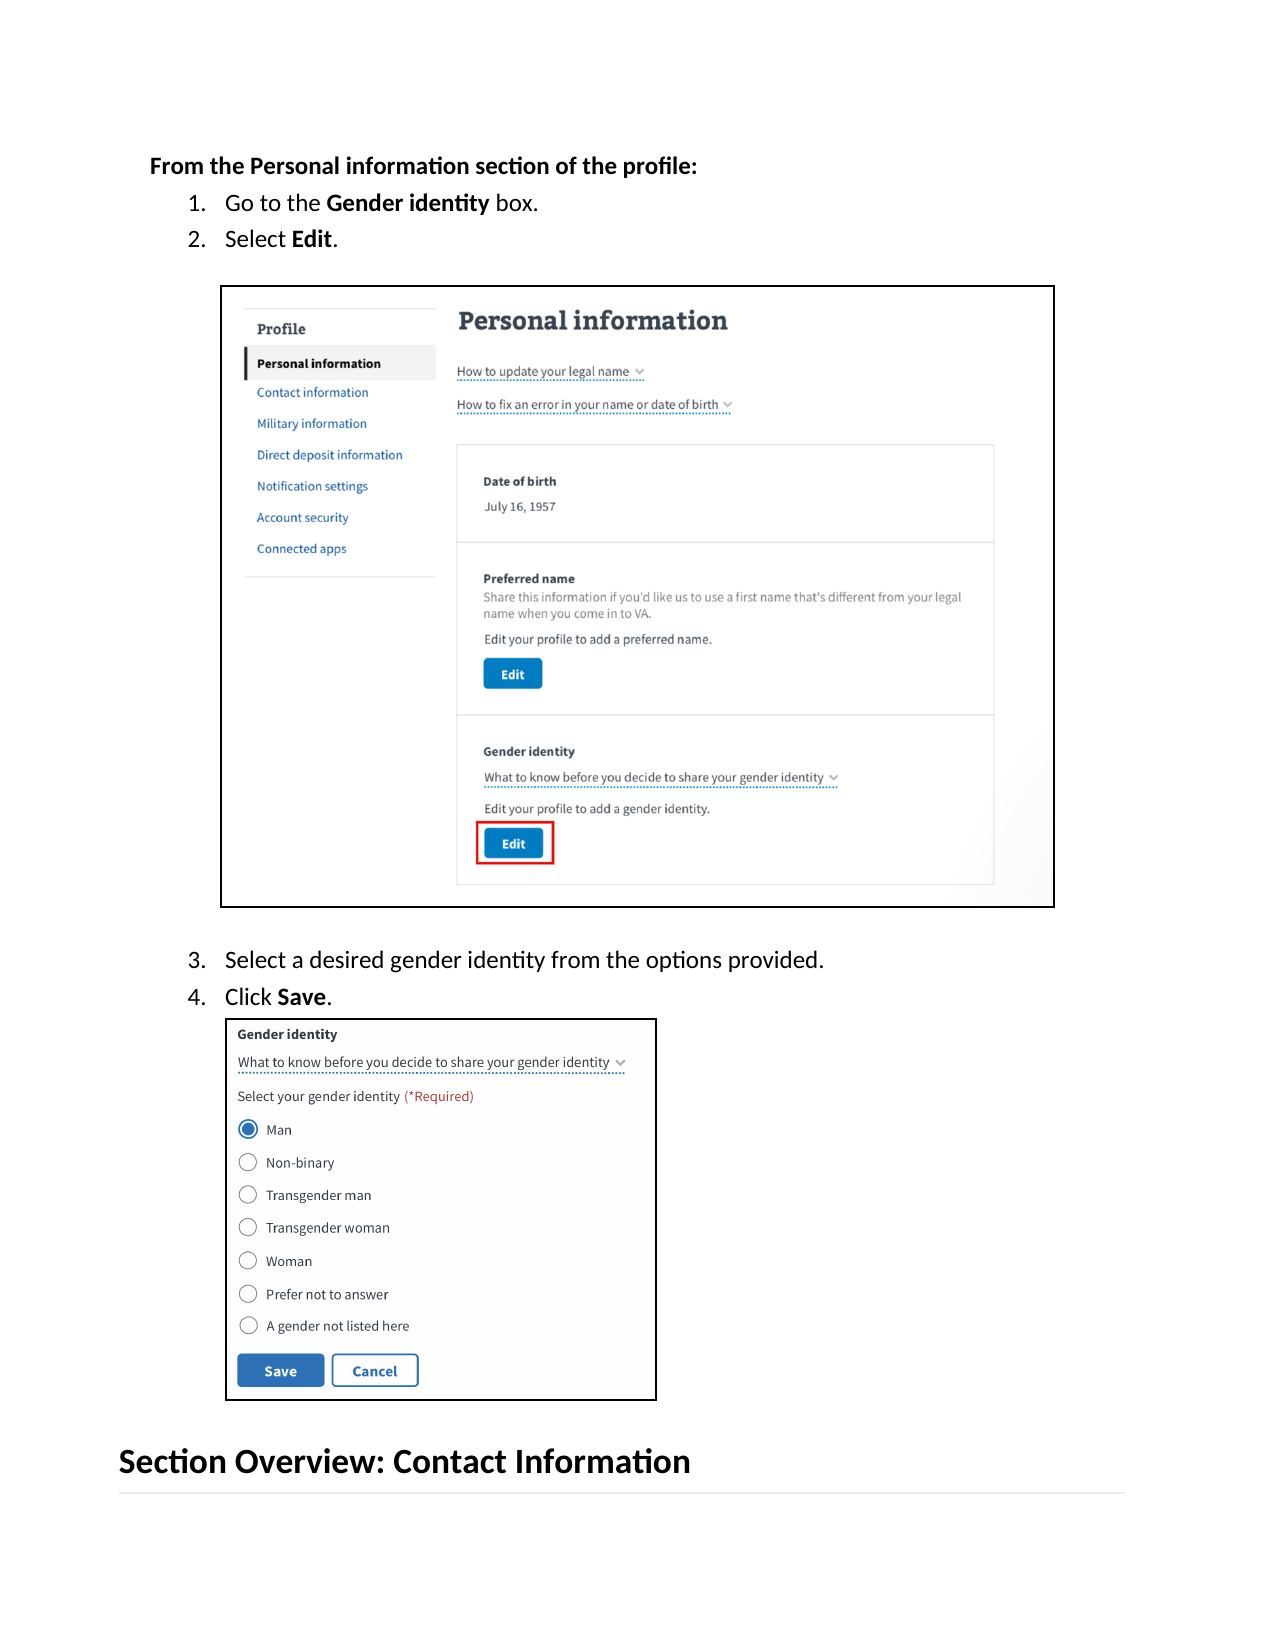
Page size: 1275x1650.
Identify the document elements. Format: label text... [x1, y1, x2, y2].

list Select Edit. [187, 223, 1125, 284]
list Go to the Gender identity box. [187, 187, 1125, 217]
picture [227, 1020, 655, 1399]
text From the Personal information section of the profile: [150, 150, 1125, 181]
subtitle Section Overview: Contact Information [119, 1439, 1125, 1492]
picture [222, 287, 1053, 906]
list Select a desired gender identity from the options provided. [187, 944, 1125, 975]
list Click Save. [187, 981, 1125, 1012]
